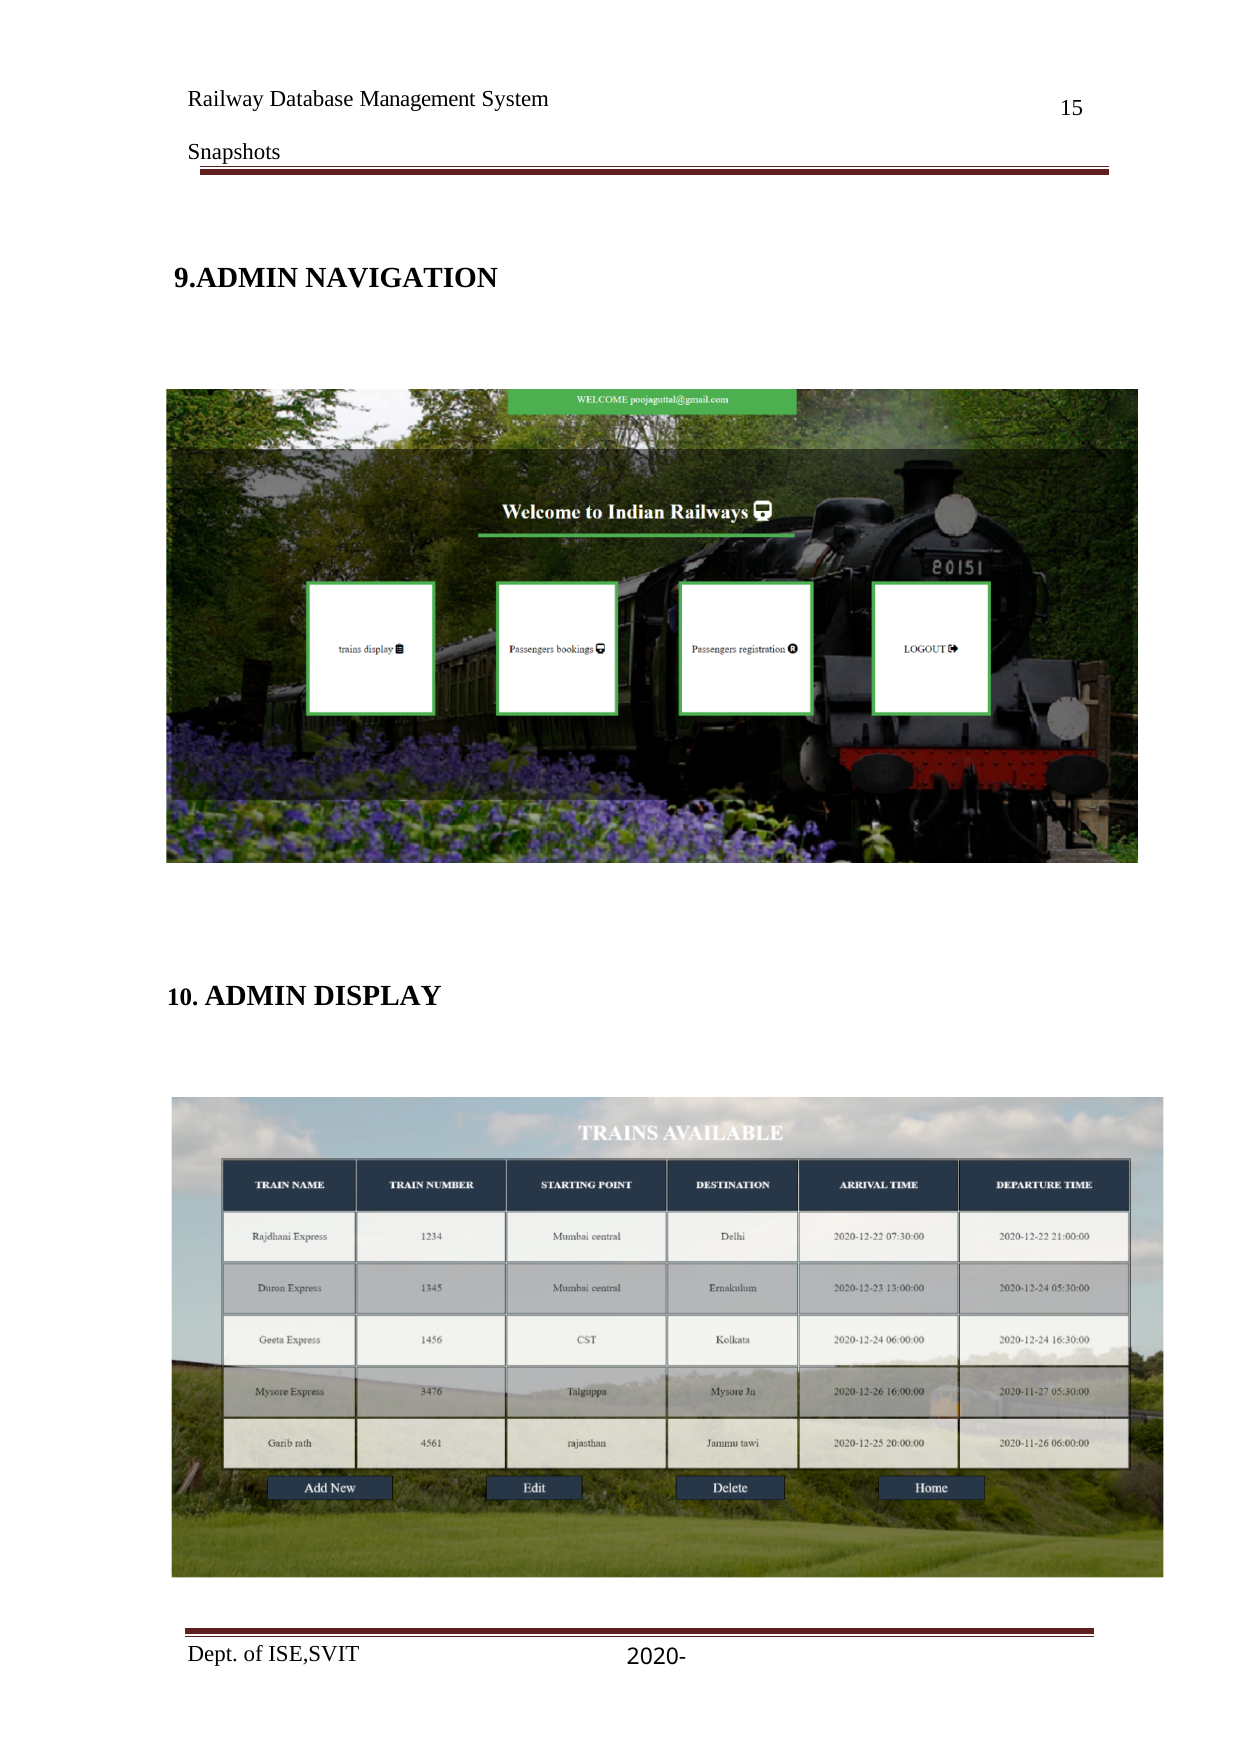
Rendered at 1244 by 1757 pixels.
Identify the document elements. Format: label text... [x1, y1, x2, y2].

text 9.ADMIN NAVIGATION [174, 260, 1158, 294]
text 10. ADMIN DISPLAY [167, 978, 1158, 1011]
picture [166, 389, 1138, 863]
text Railway Database Management System Snapshots [187, 85, 1158, 164]
picture [166, 1097, 1164, 1579]
